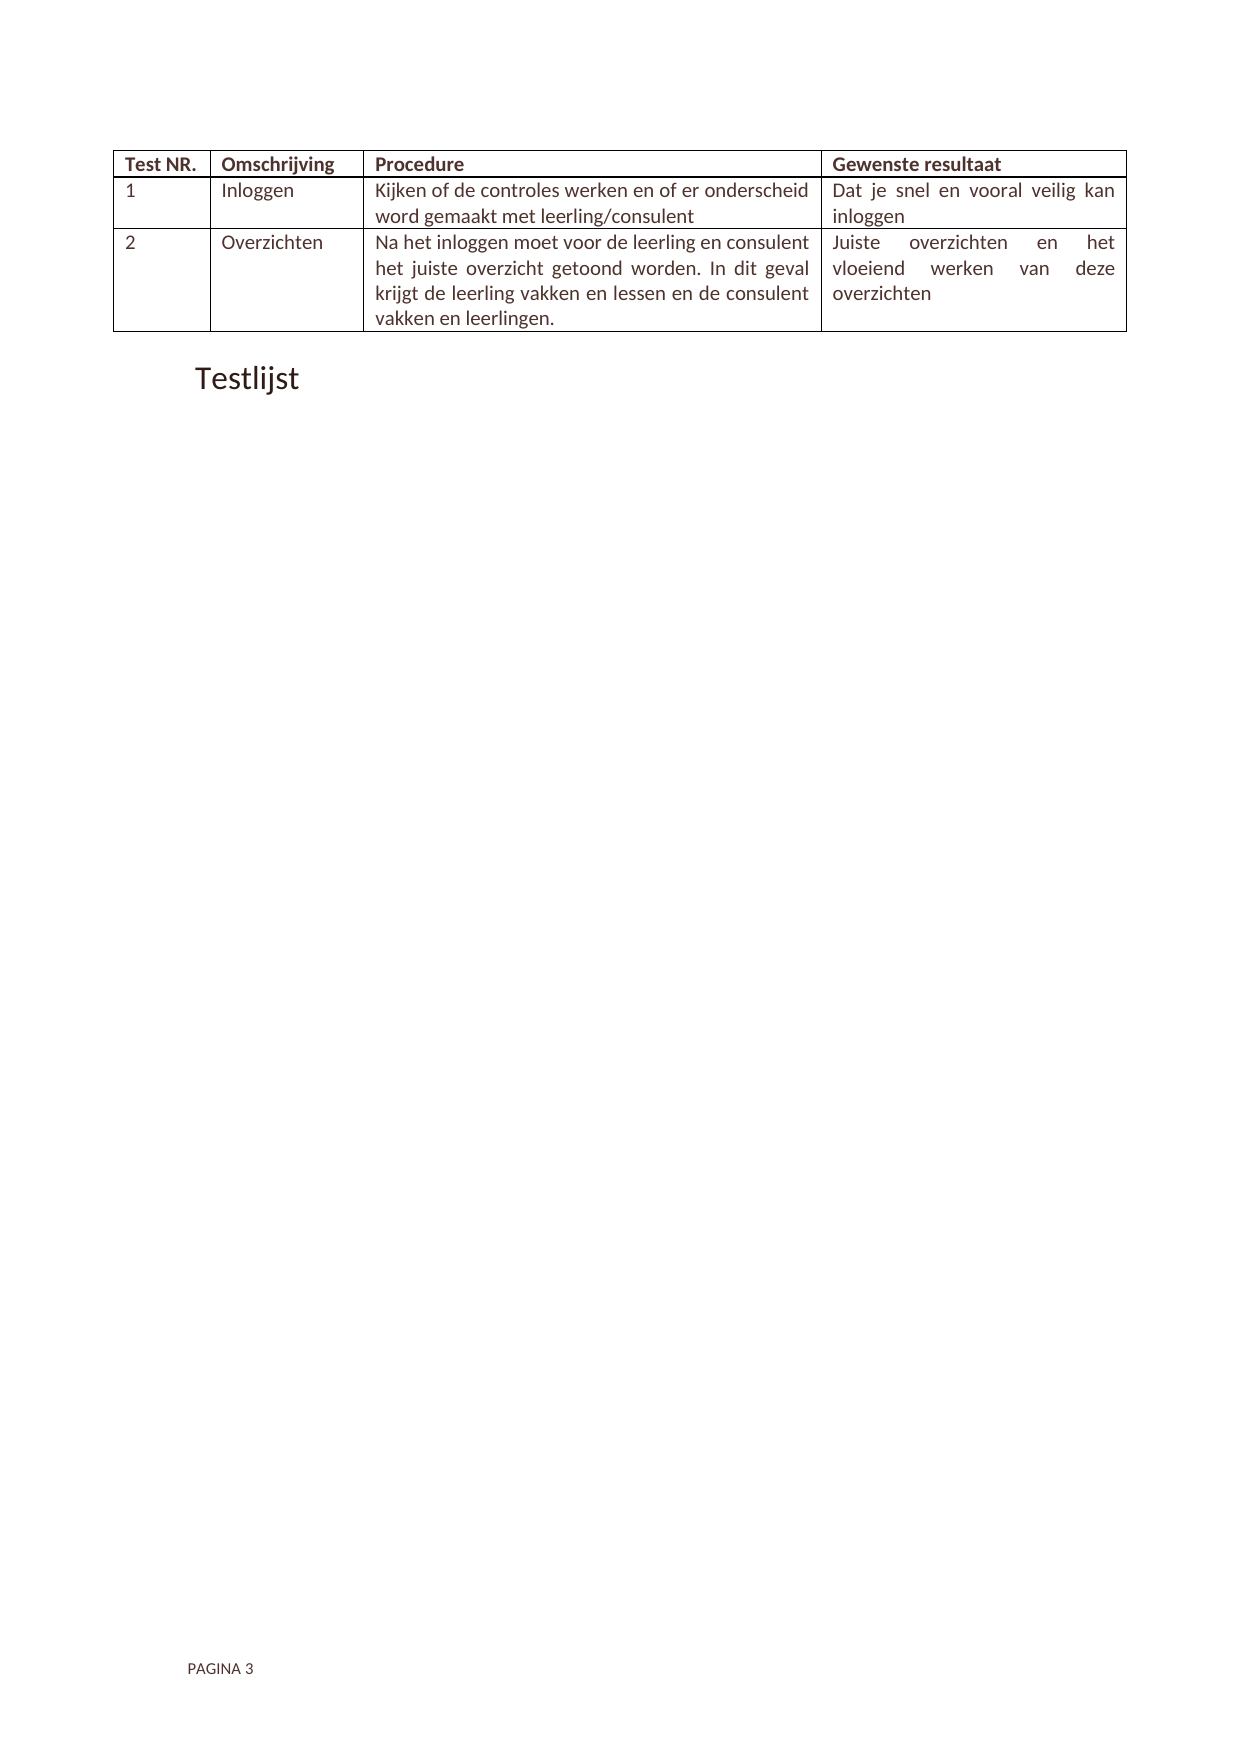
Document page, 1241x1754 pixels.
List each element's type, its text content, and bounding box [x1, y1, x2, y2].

subtitle Testlijst [187, 357, 1053, 398]
table_header Omschrijving [211, 151, 363, 176]
table_header Procedure [364, 151, 821, 176]
table_cell 1 [114, 178, 210, 228]
table_cell Overzichten [211, 229, 363, 331]
table_cell Juiste overzichten en het vloeiend werken van deze overzichten [822, 229, 1126, 331]
table_cell 2 [114, 229, 210, 331]
table_cell Na het inloggen moet voor de leerling en consulent het juiste overzicht getoond worden. In dit geval krijgt de leerling vakken en lessen en de consulent vakken en leerlingen. [364, 229, 821, 331]
table_cell Kijken of de controles werken en of er onderscheid word gemaakt met leerling/consulent [364, 178, 821, 228]
table_cell Dat je snel en vooral veilig kan inloggen [822, 178, 1126, 228]
table_header Gewenste resultaat [822, 151, 1126, 176]
table_header Test NR. [114, 151, 210, 176]
table_cell Inloggen [211, 178, 363, 228]
